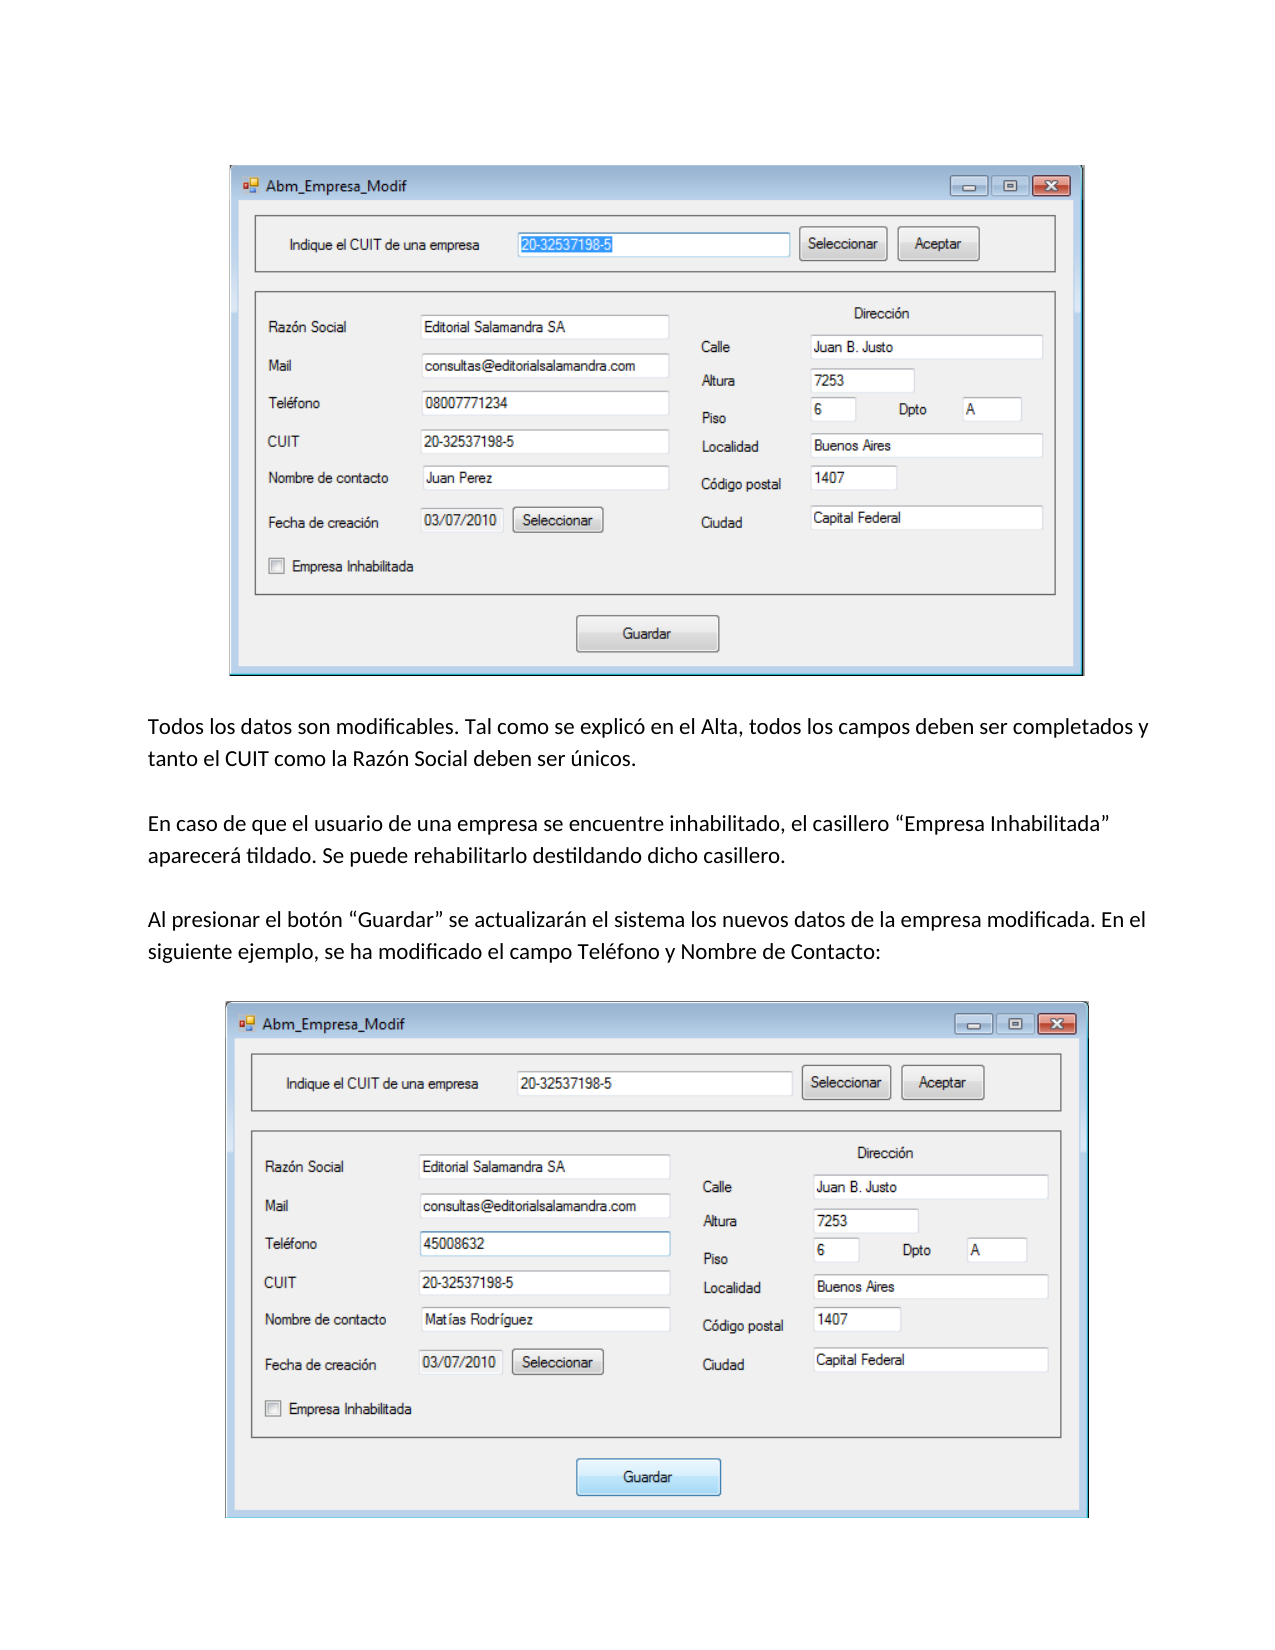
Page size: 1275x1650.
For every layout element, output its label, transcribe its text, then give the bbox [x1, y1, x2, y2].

picture [225, 1001, 1089, 1518]
text Al presionar el botón “Guardar” se actualizarán el sistema los nuevos datos de la empresa modificada. En el siguiente ejemplo, se ha modificado el campo Teléfono y Nombre de Contacto: [148, 905, 1167, 966]
text Todos los datos son modificables. Tal como se explicó en el Alta, todos los campos deben ser completados y tanto el CUIT como la Razón Social deben ser únicos. [148, 712, 1167, 772]
picture [229, 165, 1085, 676]
text En caso de que el usuario de una empresa se encuentre inhabilitado, el casillero “Empresa Inhabilitada” aparecerá tildado. Se puede rehabilitarlo destildando dicho casillero. [148, 809, 1167, 869]
